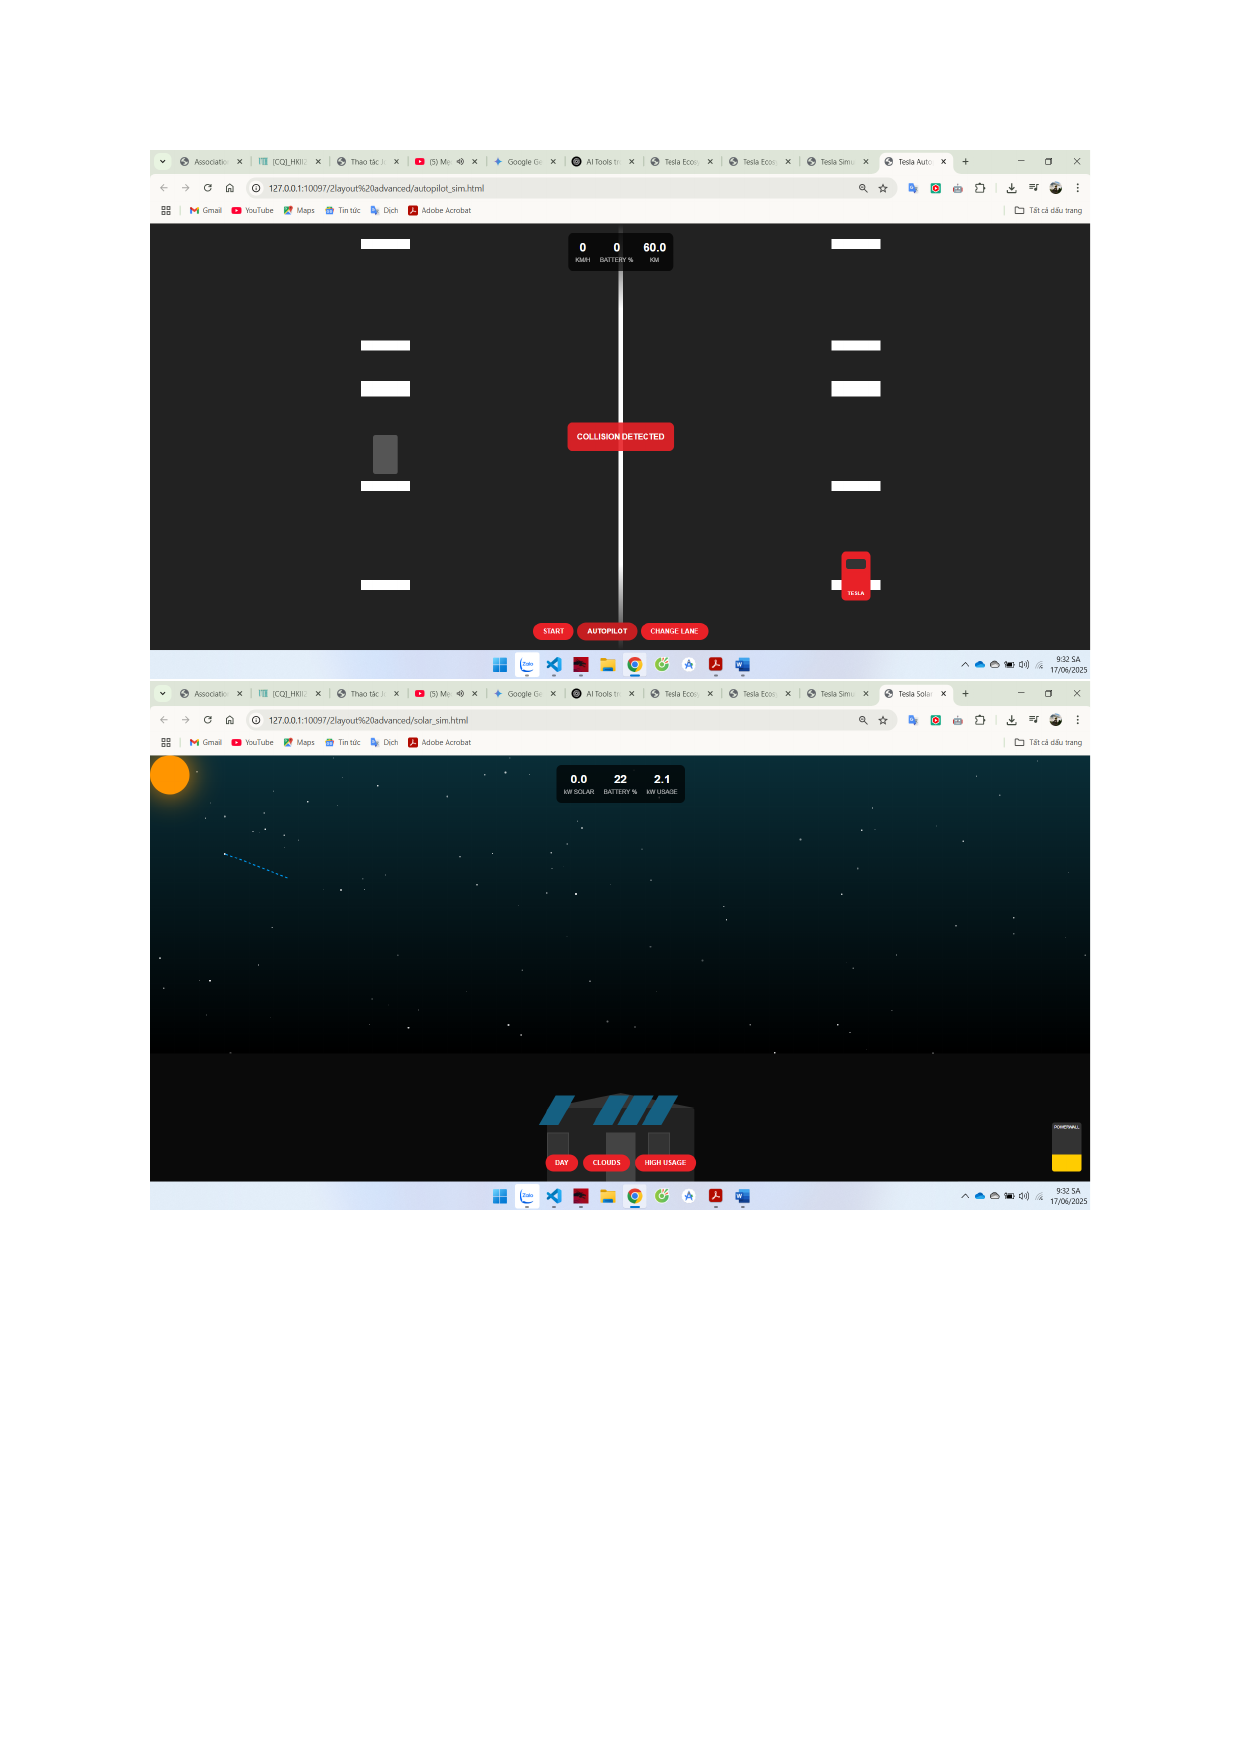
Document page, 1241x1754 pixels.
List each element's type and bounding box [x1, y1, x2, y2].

picture [150, 681, 1091, 1210]
picture [150, 150, 1091, 679]
